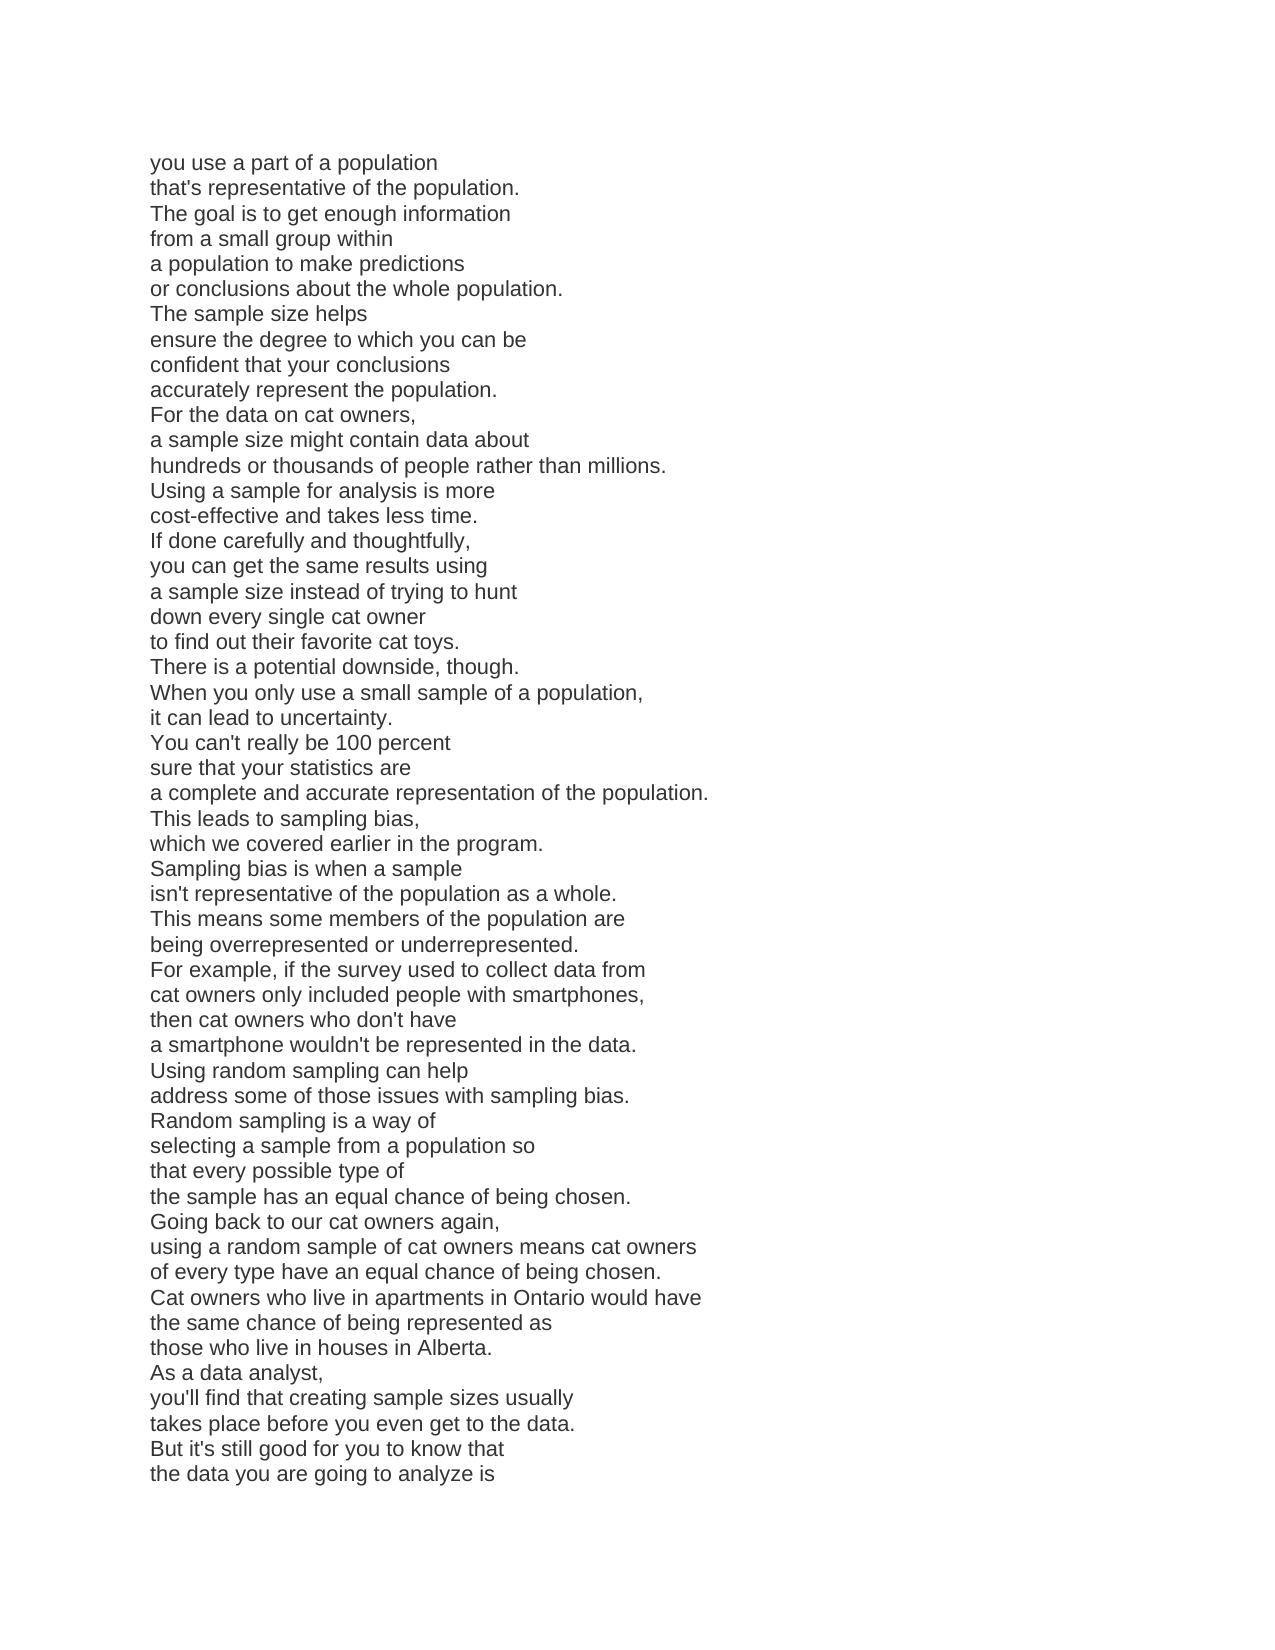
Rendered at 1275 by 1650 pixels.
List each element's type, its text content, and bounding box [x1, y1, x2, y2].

text a complete and accurate representation of the population. [150, 780, 1125, 805]
text Sampling bias is when a sample [150, 856, 1125, 881]
text This leads to sampling bias, [150, 805, 1125, 831]
text As a data analyst, [150, 1360, 1125, 1385]
text cat owners only included people with smartphones, [150, 982, 1125, 1007]
text a population to make predictions [150, 251, 1125, 276]
text that's representative of the population. [150, 175, 1125, 200]
text of every type have an equal chance of being chosen. [150, 1259, 1125, 1284]
text address some of those issues with sampling bias. [150, 1083, 1125, 1108]
text There is a potential downside, though. [150, 654, 1125, 679]
text then cat owners who don't have [150, 1007, 1125, 1032]
text Going back to our cat owners again, [150, 1209, 1125, 1234]
text being overrepresented or underrepresented. [150, 931, 1125, 957]
text sure that your statistics are [150, 755, 1125, 780]
text takes place before you even get to the data. [150, 1410, 1125, 1436]
text Using a sample for analysis is more [150, 478, 1125, 503]
text For example, if the survey used to collect data from [150, 957, 1125, 982]
text Cat owners who live in apartments in Ontario would have [150, 1284, 1125, 1309]
text confident that your conclusions [150, 352, 1125, 377]
text hundreds or thousands of people rather than millions. [150, 452, 1125, 478]
text you can get the same results using [150, 553, 1125, 578]
text ensure the degree to which you can be [150, 326, 1125, 352]
text you'll find that creating sample sizes usually [150, 1385, 1125, 1410]
text it can lead to uncertainty. [150, 704, 1125, 730]
text When you only use a small sample of a population, [150, 679, 1125, 704]
text The sample size helps [150, 301, 1125, 326]
text down every single cat owner [150, 604, 1125, 629]
text the sample has an equal chance of being chosen. [150, 1183, 1125, 1209]
text the data you are going to analyze is [150, 1461, 1125, 1486]
text to find out their favorite cat toys. [150, 629, 1125, 654]
text which we covered earlier in the program. [150, 831, 1125, 856]
text For the data on cat owners, [150, 402, 1125, 427]
text accurately represent the population. [150, 377, 1125, 402]
text a sample size might contain data about [150, 427, 1125, 452]
text The goal is to get enough information [150, 200, 1125, 226]
text from a small group within [150, 226, 1125, 251]
text If done carefully and thoughtfully, [150, 528, 1125, 553]
text or conclusions about the whole population. [150, 276, 1125, 301]
text But it's still good for you to know that [150, 1436, 1125, 1461]
text using a random sample of cat owners means cat owners [150, 1234, 1125, 1259]
text isn't representative of the population as a whole. [150, 881, 1125, 906]
text This means some members of the population are [150, 906, 1125, 931]
text a sample size instead of trying to hunt [150, 578, 1125, 604]
text a smartphone wouldn't be represented in the data. [150, 1032, 1125, 1057]
text Random sampling is a way of [150, 1108, 1125, 1133]
text that every possible type of [150, 1158, 1125, 1183]
text you use a part of a population [150, 150, 1125, 175]
text those who live in houses in Alberta. [150, 1335, 1125, 1360]
text cost-effective and takes less time. [150, 503, 1125, 528]
text selecting a sample from a population so [150, 1133, 1125, 1158]
text Using random sampling can help [150, 1057, 1125, 1083]
text the same chance of being represented as [150, 1309, 1125, 1335]
text You can't really be 100 percent [150, 730, 1125, 755]
